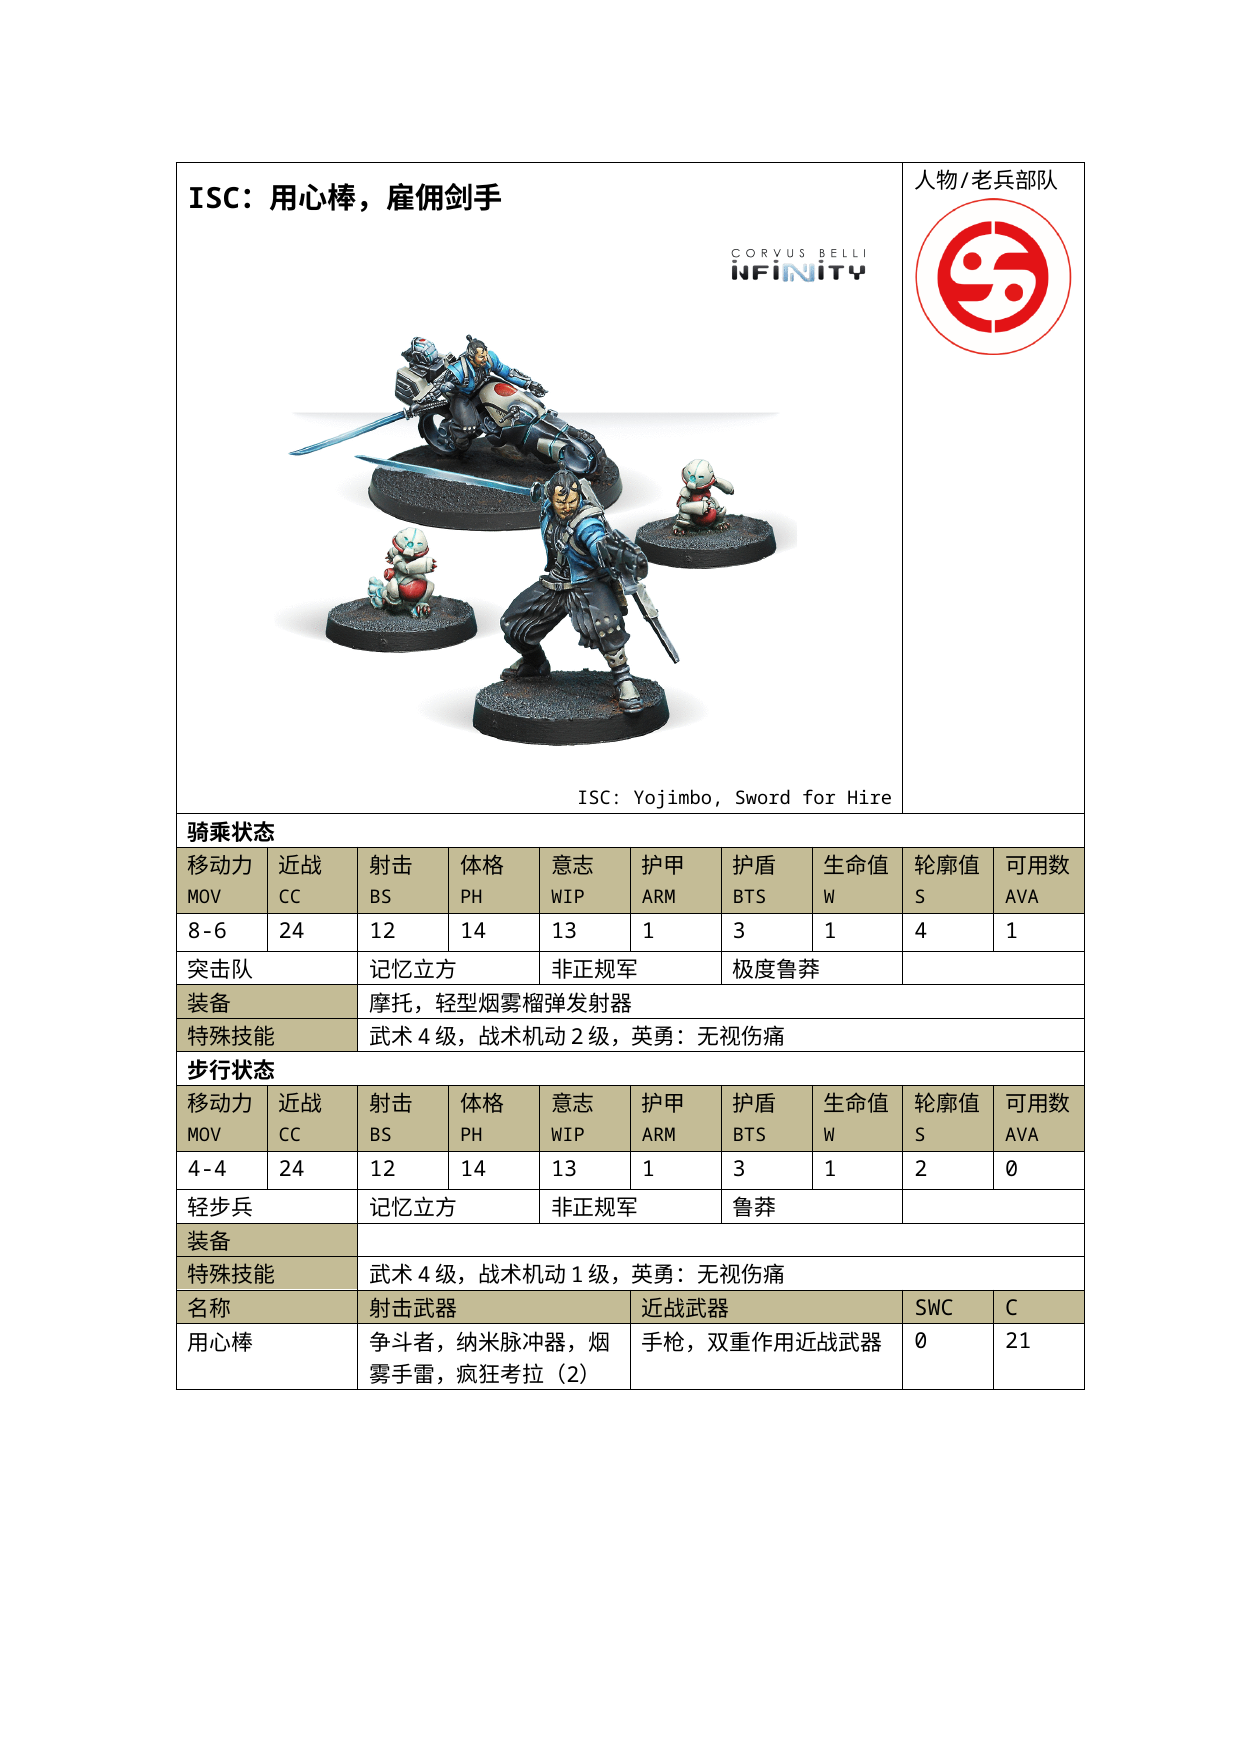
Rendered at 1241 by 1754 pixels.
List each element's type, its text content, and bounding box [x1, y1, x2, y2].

table_cell 武术4级，战术机动1级，英勇：无视伤痛 [358, 1257, 1084, 1289]
table_cell 3 [722, 914, 812, 951]
table_cell 步行状态 [177, 1052, 1084, 1085]
table_cell 体格 PH [449, 848, 539, 913]
table_cell 手枪，双重作用近战武器 [631, 1324, 902, 1389]
table_cell 装备 [177, 985, 357, 1018]
table_cell 近战 CC [268, 1086, 357, 1151]
table_cell 射击武器 [358, 1291, 630, 1323]
table_cell 争斗者，纳米脉冲器，烟雾手雷，疯狂考拉（2） [358, 1324, 630, 1389]
table_cell 1 [813, 914, 902, 951]
table_cell 意志 WIP [540, 848, 630, 913]
table_cell 移动力 MOV [177, 1086, 267, 1151]
table_cell 记忆立方 [358, 952, 539, 984]
table_cell 近战 CC [268, 848, 357, 913]
table_cell 骑乘状态 [177, 814, 1084, 847]
picture [187, 243, 884, 766]
table_cell 名称 [177, 1291, 357, 1323]
table_cell 14 [449, 1152, 539, 1189]
table_cell 突击队 [177, 952, 357, 984]
table_cell 护盾 BTS [722, 1086, 812, 1151]
table_cell [903, 952, 1084, 984]
table_cell 轮廓值 S [903, 848, 993, 913]
table_cell C [994, 1291, 1084, 1323]
table_cell 射击 BS [358, 848, 448, 913]
table_cell 生命值 W [813, 848, 902, 913]
table_cell 14 [449, 914, 539, 951]
table_cell 8-6 [177, 914, 267, 951]
table_cell 4 [903, 914, 993, 951]
table_cell 1 [994, 914, 1084, 951]
table_cell 1 [813, 1152, 902, 1189]
table_header ISC：用心棒，雇佣剑手 ISC: Yojimbo, Sword for Hire [177, 163, 902, 813]
table_cell 体格 PH [449, 1086, 539, 1151]
table_cell 生命值 W [813, 1086, 902, 1151]
picture [914, 198, 1072, 355]
table_cell 0 [903, 1324, 993, 1389]
table_cell 12 [358, 1152, 448, 1189]
table_cell 装备 [177, 1224, 357, 1256]
table_cell 特殊技能 [177, 1257, 357, 1289]
table_cell 用心棒 [177, 1324, 357, 1389]
table_cell 射击 BS [358, 1086, 448, 1151]
table_cell [358, 1224, 1084, 1256]
table_cell 轻步兵 [177, 1190, 357, 1222]
table_cell 极度鲁莽 [722, 952, 902, 984]
table_cell 3 [722, 1152, 812, 1189]
table_cell SWC [903, 1291, 993, 1323]
table_cell 4-4 [177, 1152, 267, 1189]
table_cell 0 [994, 1152, 1084, 1189]
table_cell 12 [358, 914, 448, 951]
table_cell 摩托，轻型烟雾榴弹发射器 [358, 985, 1084, 1018]
table_cell 1 [631, 914, 721, 951]
table_cell 近战武器 [631, 1291, 902, 1323]
table_cell 轮廓值 S [903, 1086, 993, 1151]
table_cell 意志 WIP [540, 1086, 630, 1151]
table_cell 移动力 MOV [177, 848, 267, 913]
table_cell 护甲 ARM [631, 1086, 721, 1151]
table_cell 护甲 ARM [631, 848, 721, 913]
table_cell 特殊技能 [177, 1019, 357, 1051]
table_header 人物/老兵部队 [903, 163, 1084, 813]
table_cell 护盾 BTS [722, 848, 812, 913]
table_cell [903, 1190, 1084, 1222]
table_cell 1 [631, 1152, 721, 1189]
table_cell 24 [268, 914, 357, 951]
table_cell 非正规军 [540, 1190, 721, 1222]
table_cell 13 [540, 914, 630, 951]
table_cell 2 [903, 1152, 993, 1189]
table_cell 可用数 AVA [994, 1086, 1084, 1151]
table_cell 记忆立方 [358, 1190, 539, 1222]
table_cell 武术4级，战术机动2级，英勇：无视伤痛 [358, 1019, 1084, 1051]
table_cell 可用数 AVA [994, 848, 1084, 913]
table_cell 24 [268, 1152, 357, 1189]
table_cell 鲁莽 [722, 1190, 902, 1222]
table_cell 13 [540, 1152, 630, 1189]
table_cell 非正规军 [540, 952, 721, 984]
table_cell 21 [994, 1324, 1084, 1389]
